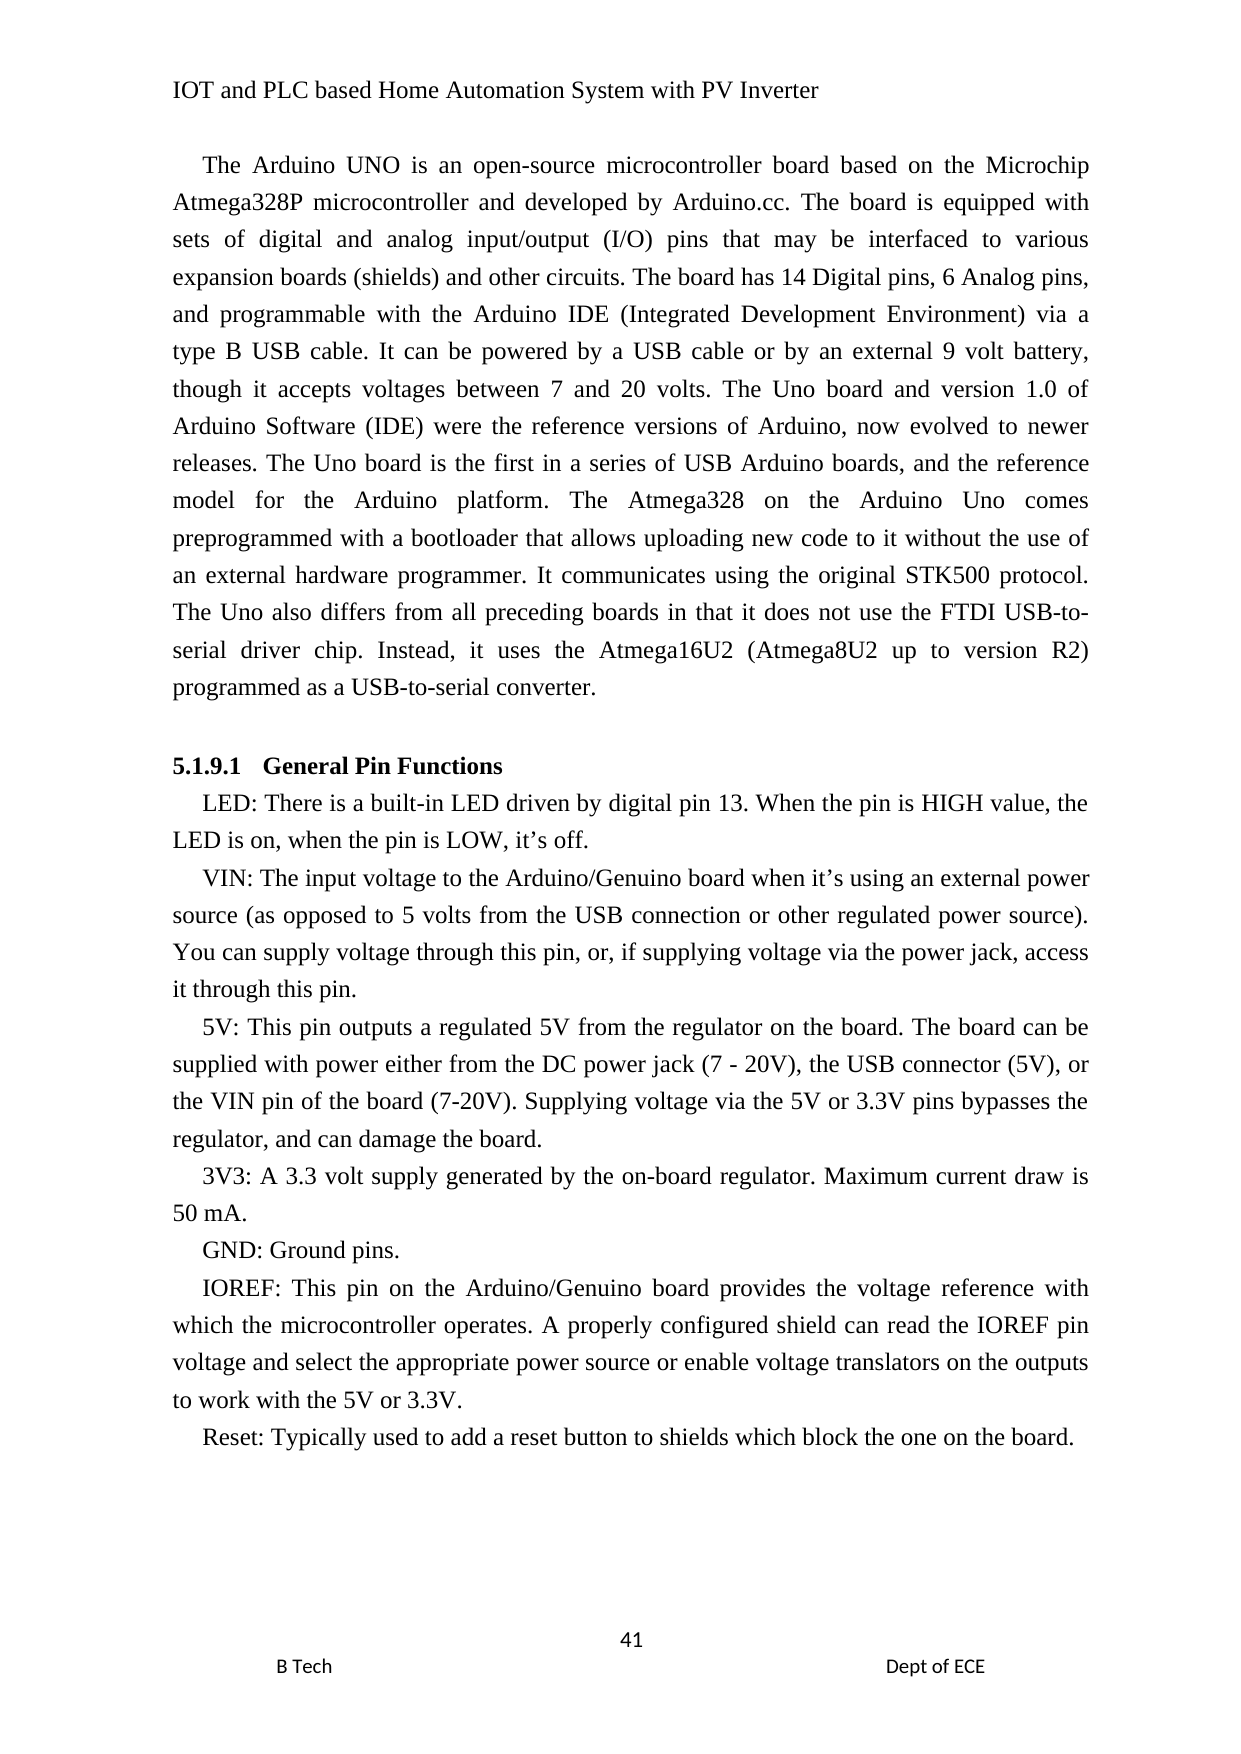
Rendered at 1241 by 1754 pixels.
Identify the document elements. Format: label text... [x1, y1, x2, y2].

text 3V3: A 3.3 volt supply generated by the on-board regulator. Maximum current draw is 50 mA. [172, 1161, 1090, 1227]
subtitle General Pin Functions [172, 751, 1090, 779]
text GND: Ground pins. [172, 1236, 1090, 1264]
text VIN: The input voltage to the Arduino/Genuino board when it’s using an external power source (as opposed to 5 volts from the USB connection or other regulated power source). You can supply voltage through this pin, or, if supplying voltage via the power jack, access it through this pin. [172, 863, 1090, 1003]
text The Arduino UNO is an open-source microcontroller board based on the Microchip Atmega328P microcontroller and developed by Arduino.cc. The board is equipped with sets of digital and analog input/output (I/O) pins that may be interfaced to various expansion boards (shields) and other circuits. The board has 14 Digital pins, 6 Analog pins, and programmable with the Arduino IDE (Integrated Development Environment) via a type B USB cable. It can be powered by a USB cable or by an external 9 volt battery, though it accepts voltages between 7 and 20 volts. The Uno board and version 1.0 of Arduino Software (IDE) were the reference versions of Arduino, now evolved to newer releases. The Uno board is the first in a series of USB Arduino boards, and the reference model for the Arduino platform. The Atmega328 on the Arduino Uno comes preprogrammed with a bootloader that allows uploading new code to it without the use of an external hardware programmer. It communicates using the original STK500 protocol. The Uno also differs from all preceding boards in that it does not use the FTDI USB-to-serial driver chip. Instead, it uses the Atmega16U2 (Atmega8U2 up to version R2) programmed as a USB-to-serial converter. [172, 150, 1090, 701]
text 5V: This pin outputs a regulated 5V from the regulator on the board. The board can be supplied with power either from the DC power jack (7 - 20V), the USB connector (5V), or the VIN pin of the board (7-20V). Supplying voltage via the 5V or 3.3V pins bypasses the regulator, and can damage the board. [172, 1012, 1090, 1152]
text IOREF: This pin on the Arduino/Genuino board provides the voltage reference with which the microcontroller operates. A properly configured shield can read the IOREF pin voltage and select the appropriate power source or enable voltage translators on the outputs to work with the 5V or 3.3V. [172, 1273, 1090, 1413]
text Reset: Typically used to add a reset button to shields which block the one on the board. [172, 1422, 1090, 1451]
text LED: There is a built-in LED driven by digital pin 13. When the pin is HIGH value, the LED is on, when the pin is LOW, it’s off. [172, 788, 1090, 854]
